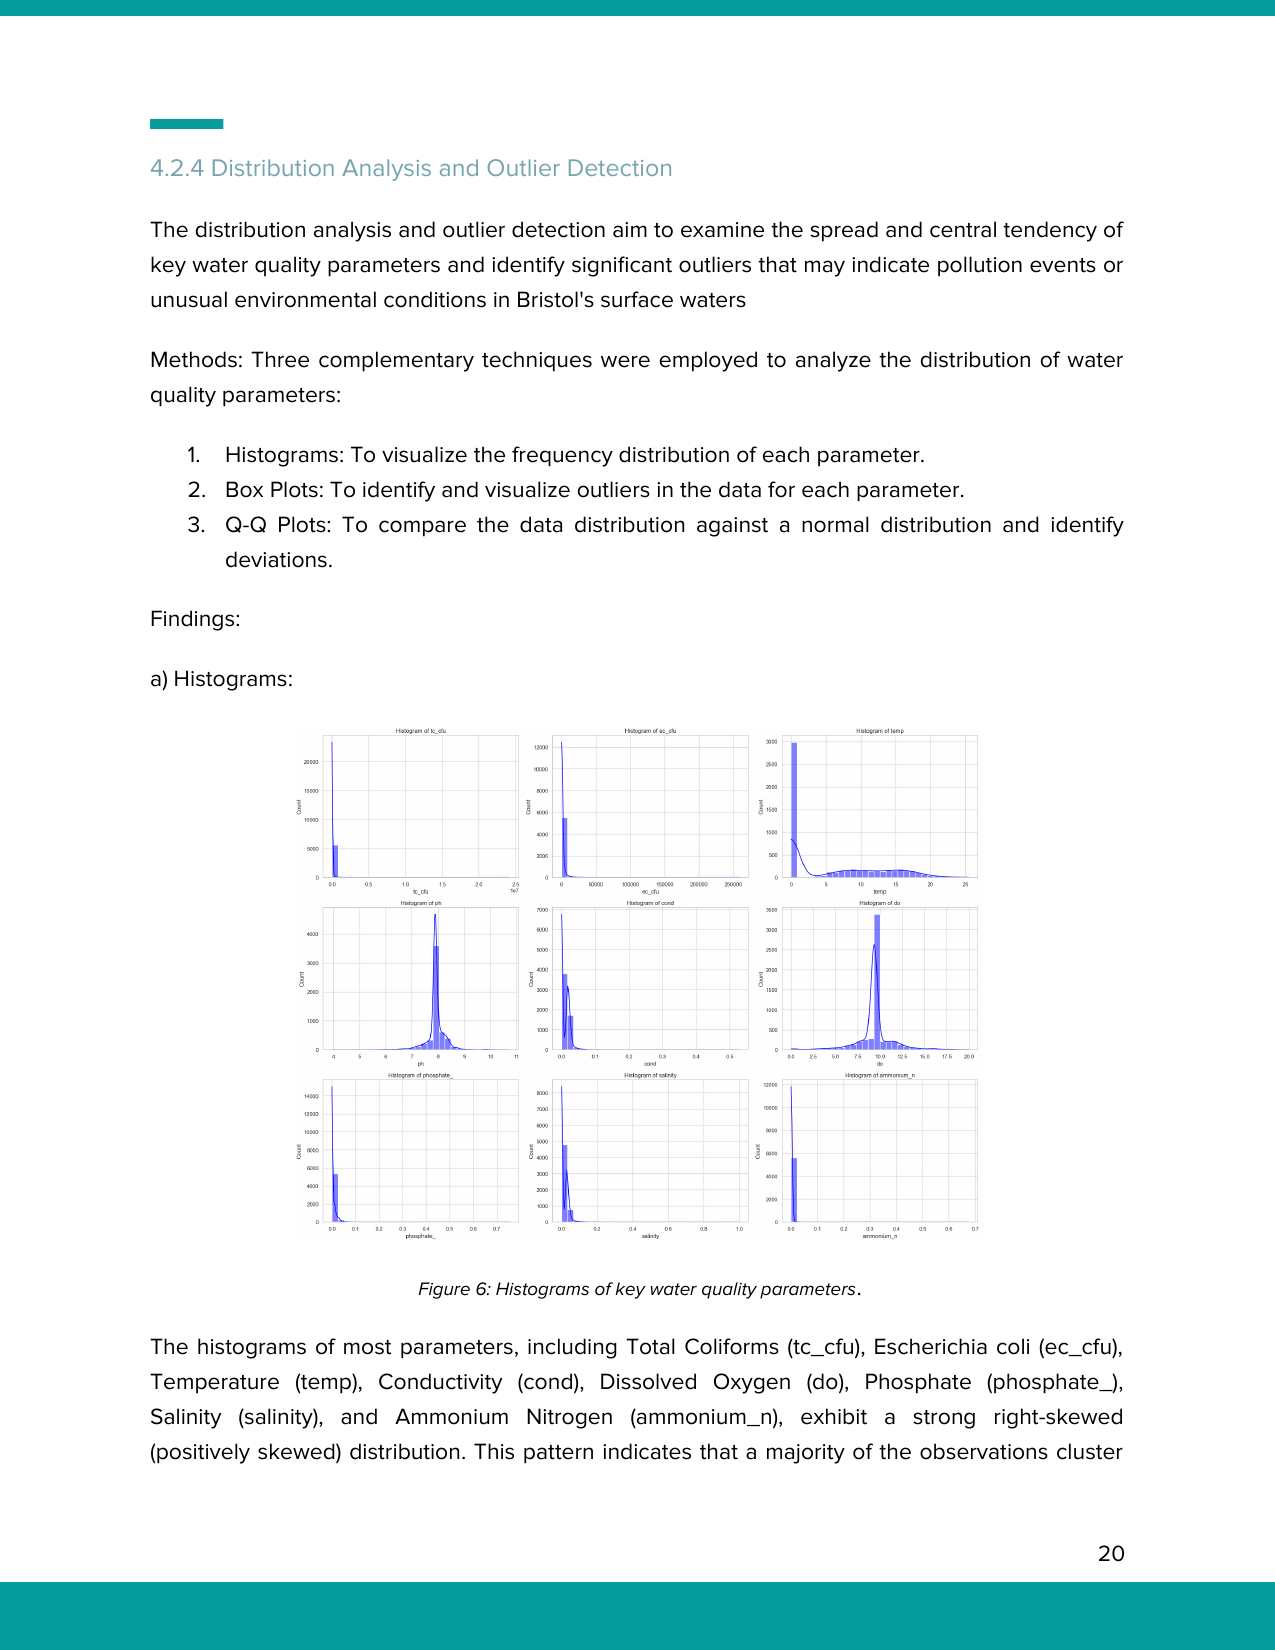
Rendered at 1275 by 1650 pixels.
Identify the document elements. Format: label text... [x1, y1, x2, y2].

list Q-Q Plots: To compare the data distribution against a normal distribution and identify deviations. [187, 511, 1125, 574]
picture [293, 725, 982, 1242]
text a) Histograms: [150, 666, 1125, 694]
text Figure 6: Histograms of key water quality parameters. [150, 1274, 1125, 1302]
picture [0, 0, 1275, 16]
text Findings: [150, 606, 1125, 634]
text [150, 1334, 1125, 1466]
text Methods: Three complementary techniques were employed to analyze the distribution of water quality parameters: [150, 346, 1125, 409]
list Histograms: To visualize the frequency distribution of each parameter. [187, 441, 1125, 469]
picture [150, 119, 224, 129]
picture [0, 1582, 1275, 1650]
list Box Plots: To identify and visualize outliers in the data for each parameter. [187, 476, 1125, 504]
text The distribution analysis and outlier detection aim to examine the spread and central tendency of key water quality parameters and identify significant outliers that may indicate pollution events or unusual environmental conditions in Bristol's surface waters [150, 217, 1125, 314]
subtitle 4.2.4 Distribution Analysis and Outlier Detection [150, 154, 1125, 184]
